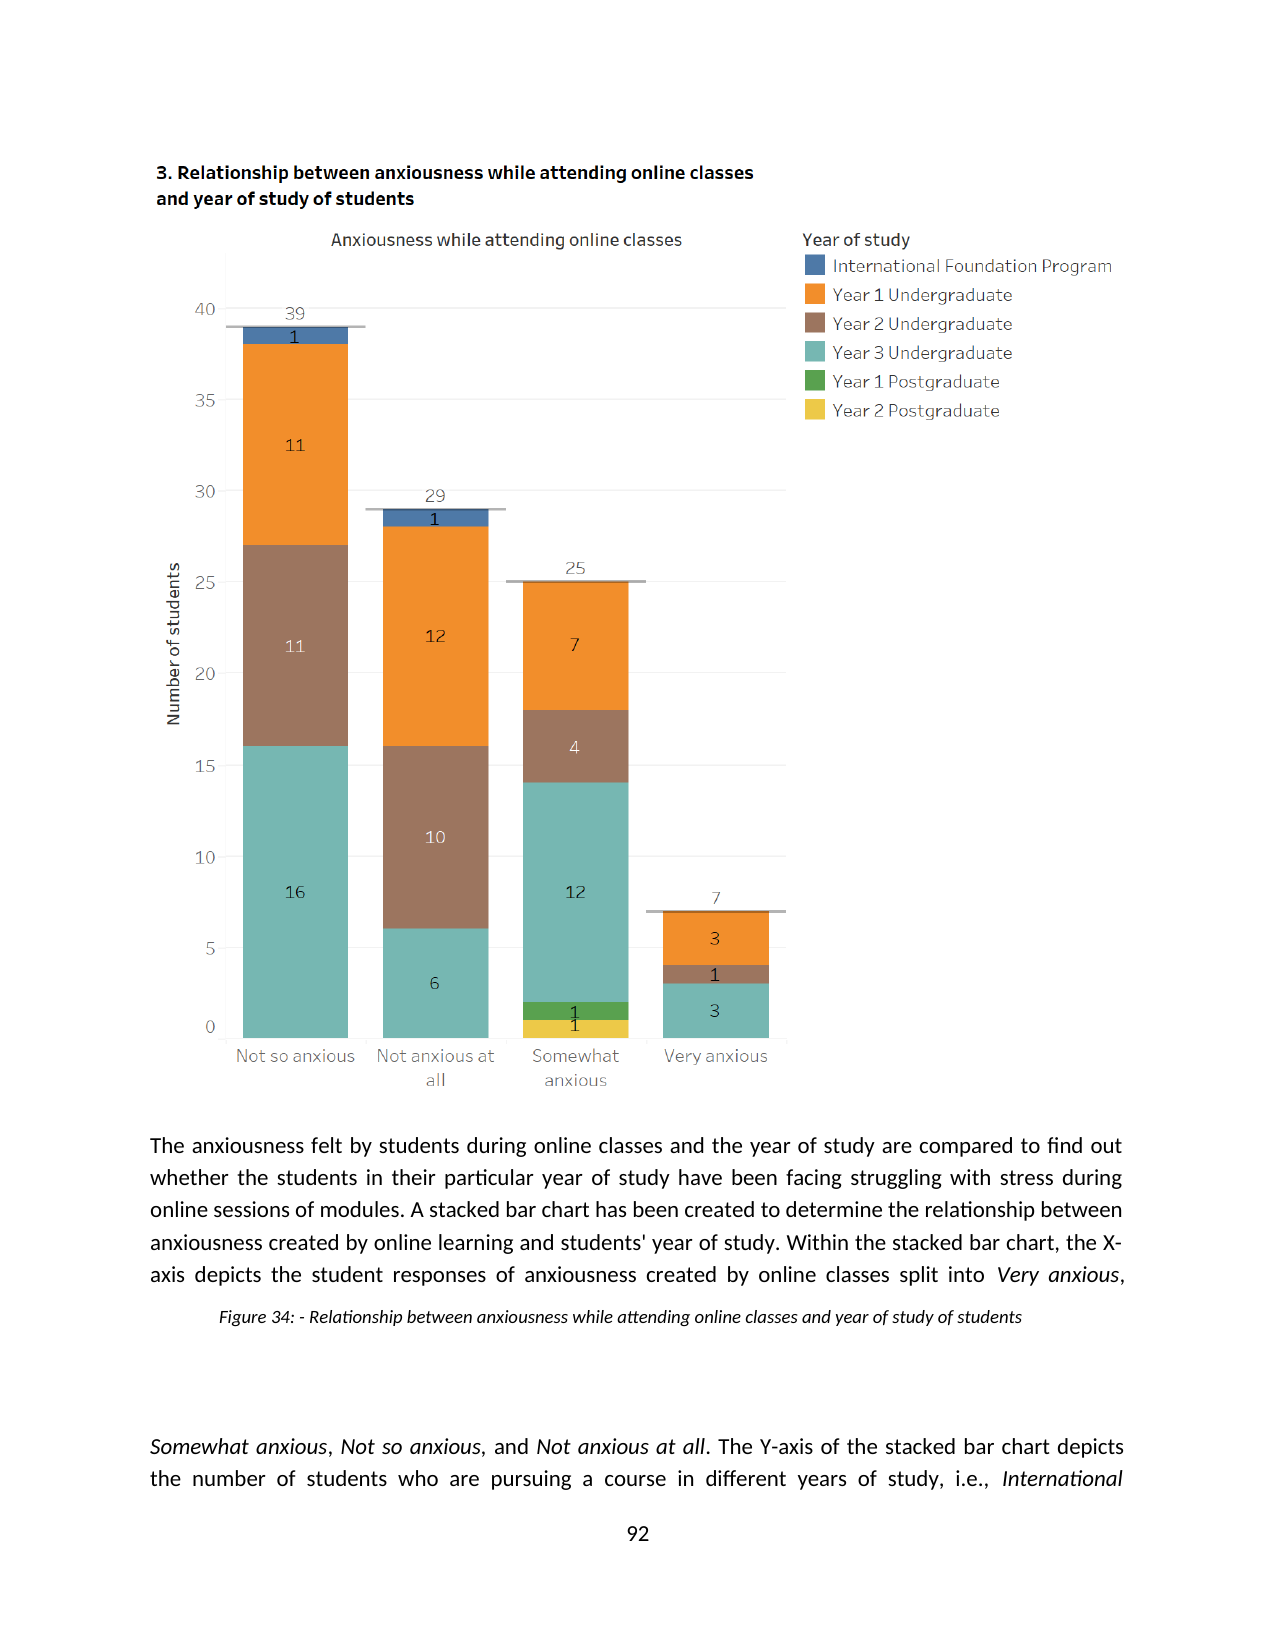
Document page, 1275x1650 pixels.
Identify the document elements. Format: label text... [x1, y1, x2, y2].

picture [150, 1297, 1122, 1444]
text 3. Relationship between anxiousness while attending online classes and year of study of students [150, 248, 1125, 313]
picture [150, 335, 1115, 1275]
